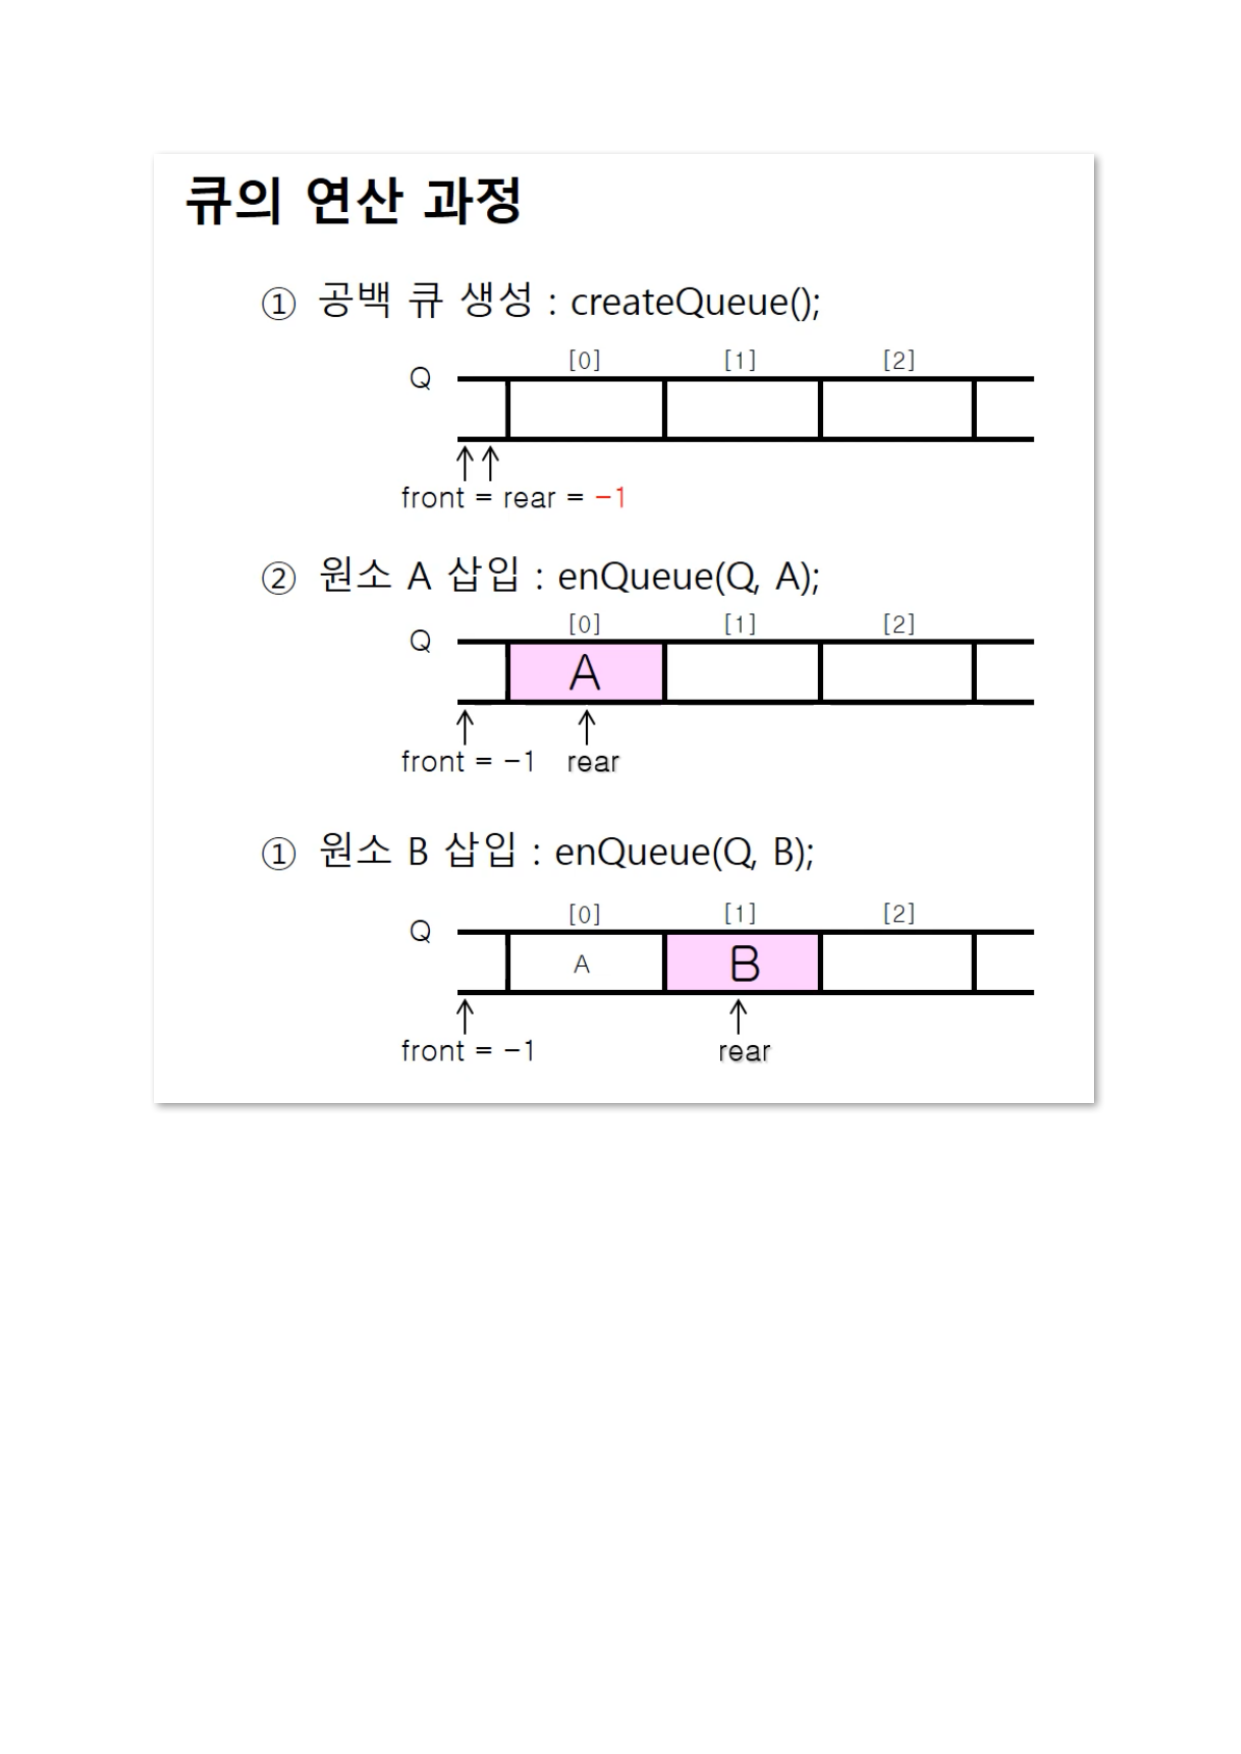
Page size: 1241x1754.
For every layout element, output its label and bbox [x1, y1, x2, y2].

picture [154, 154, 1094, 1103]
